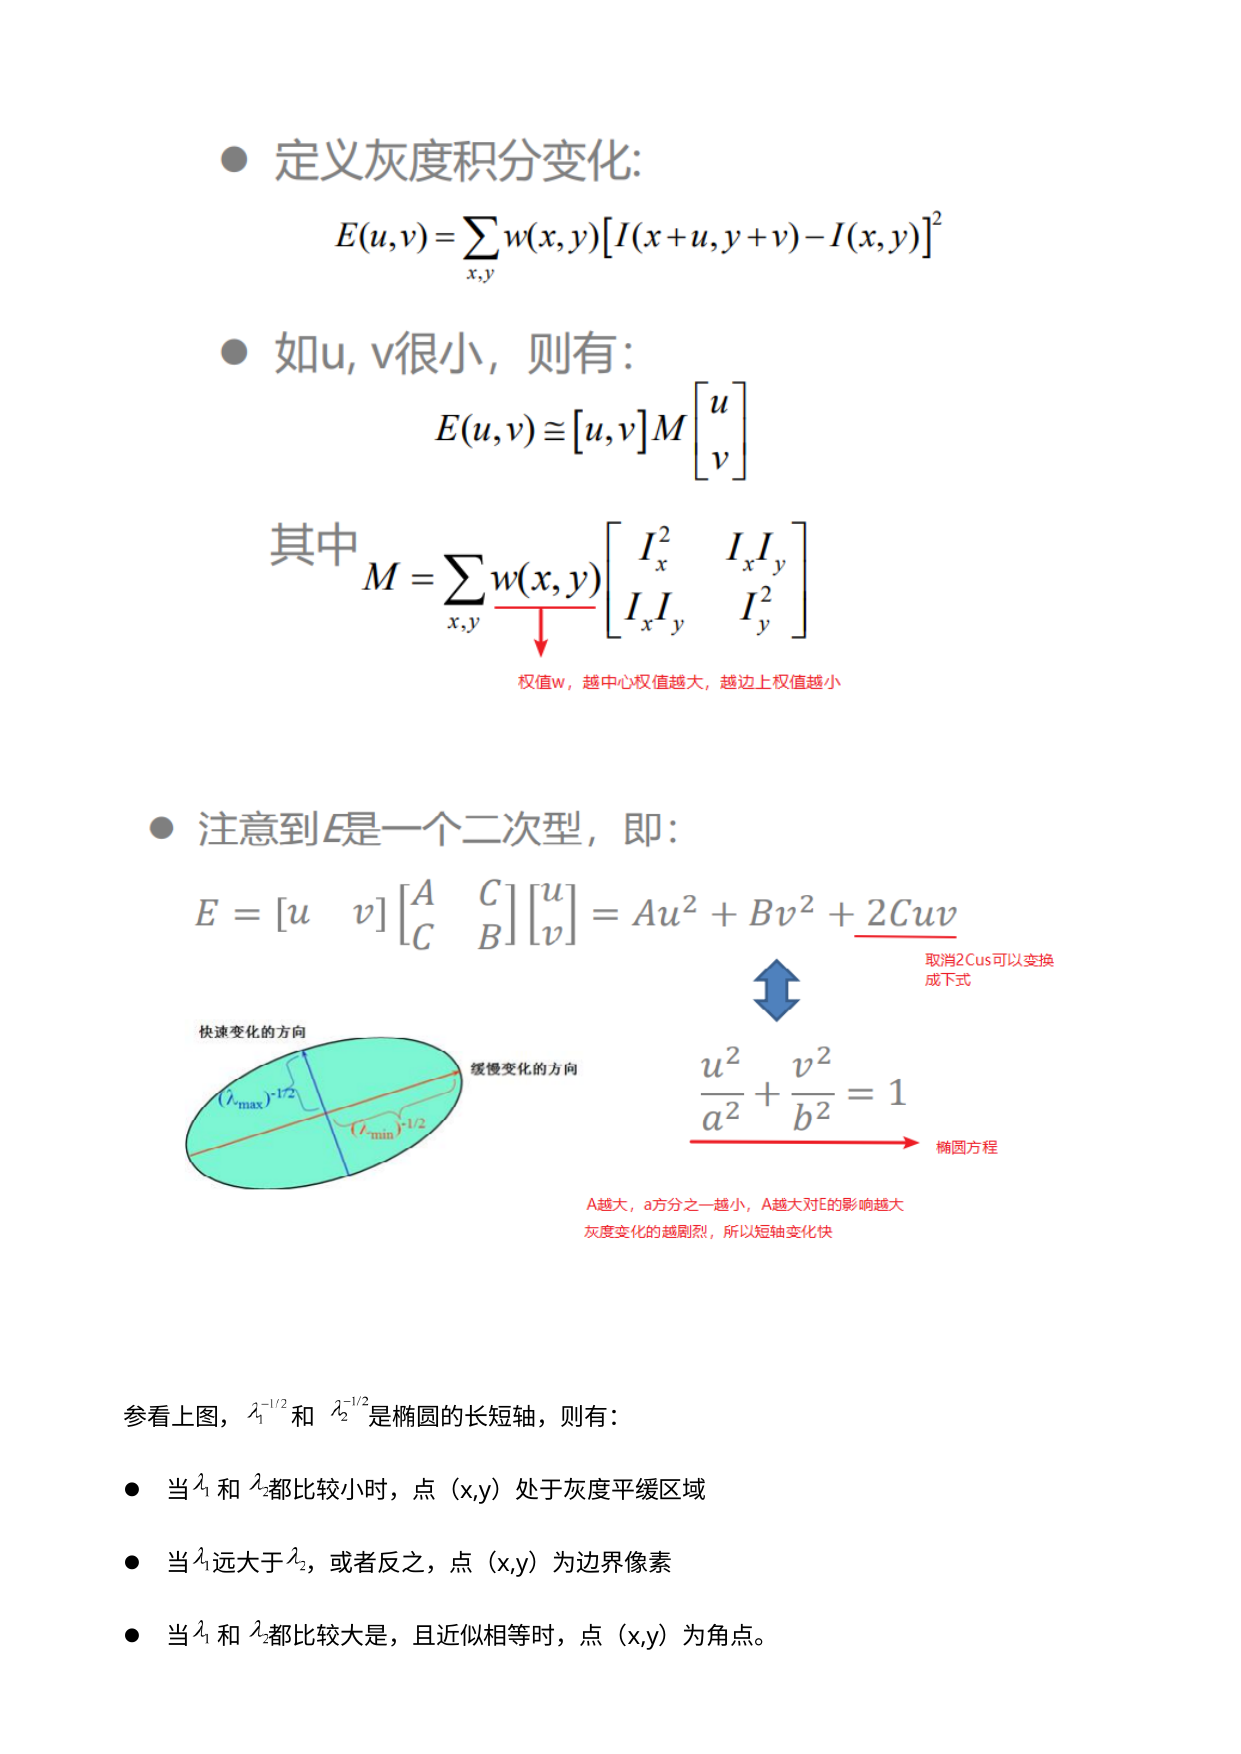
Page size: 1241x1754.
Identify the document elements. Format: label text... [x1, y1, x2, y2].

picture [326, 1393, 369, 1425]
picture [130, 762, 1110, 1357]
picture [75, 75, 1166, 725]
text 参看上图， 和 是椭圆的长短轴，则有： [75, 1393, 1165, 1432]
picture [246, 1470, 268, 1498]
list 当 和 都比较大是，且近似相等时，点（x,y）为角点。 [123, 1617, 1165, 1652]
picture [246, 1616, 268, 1645]
picture [242, 1395, 287, 1425]
picture [190, 1616, 212, 1645]
picture [190, 1470, 212, 1498]
picture [190, 1543, 212, 1572]
picture [283, 1543, 306, 1572]
list 当远大于，或者反之，点（x,y）为边界像素 [123, 1543, 1165, 1578]
list 当 和 都比较小时，点（x,y）处于灰度平缓区域 [123, 1470, 1165, 1505]
